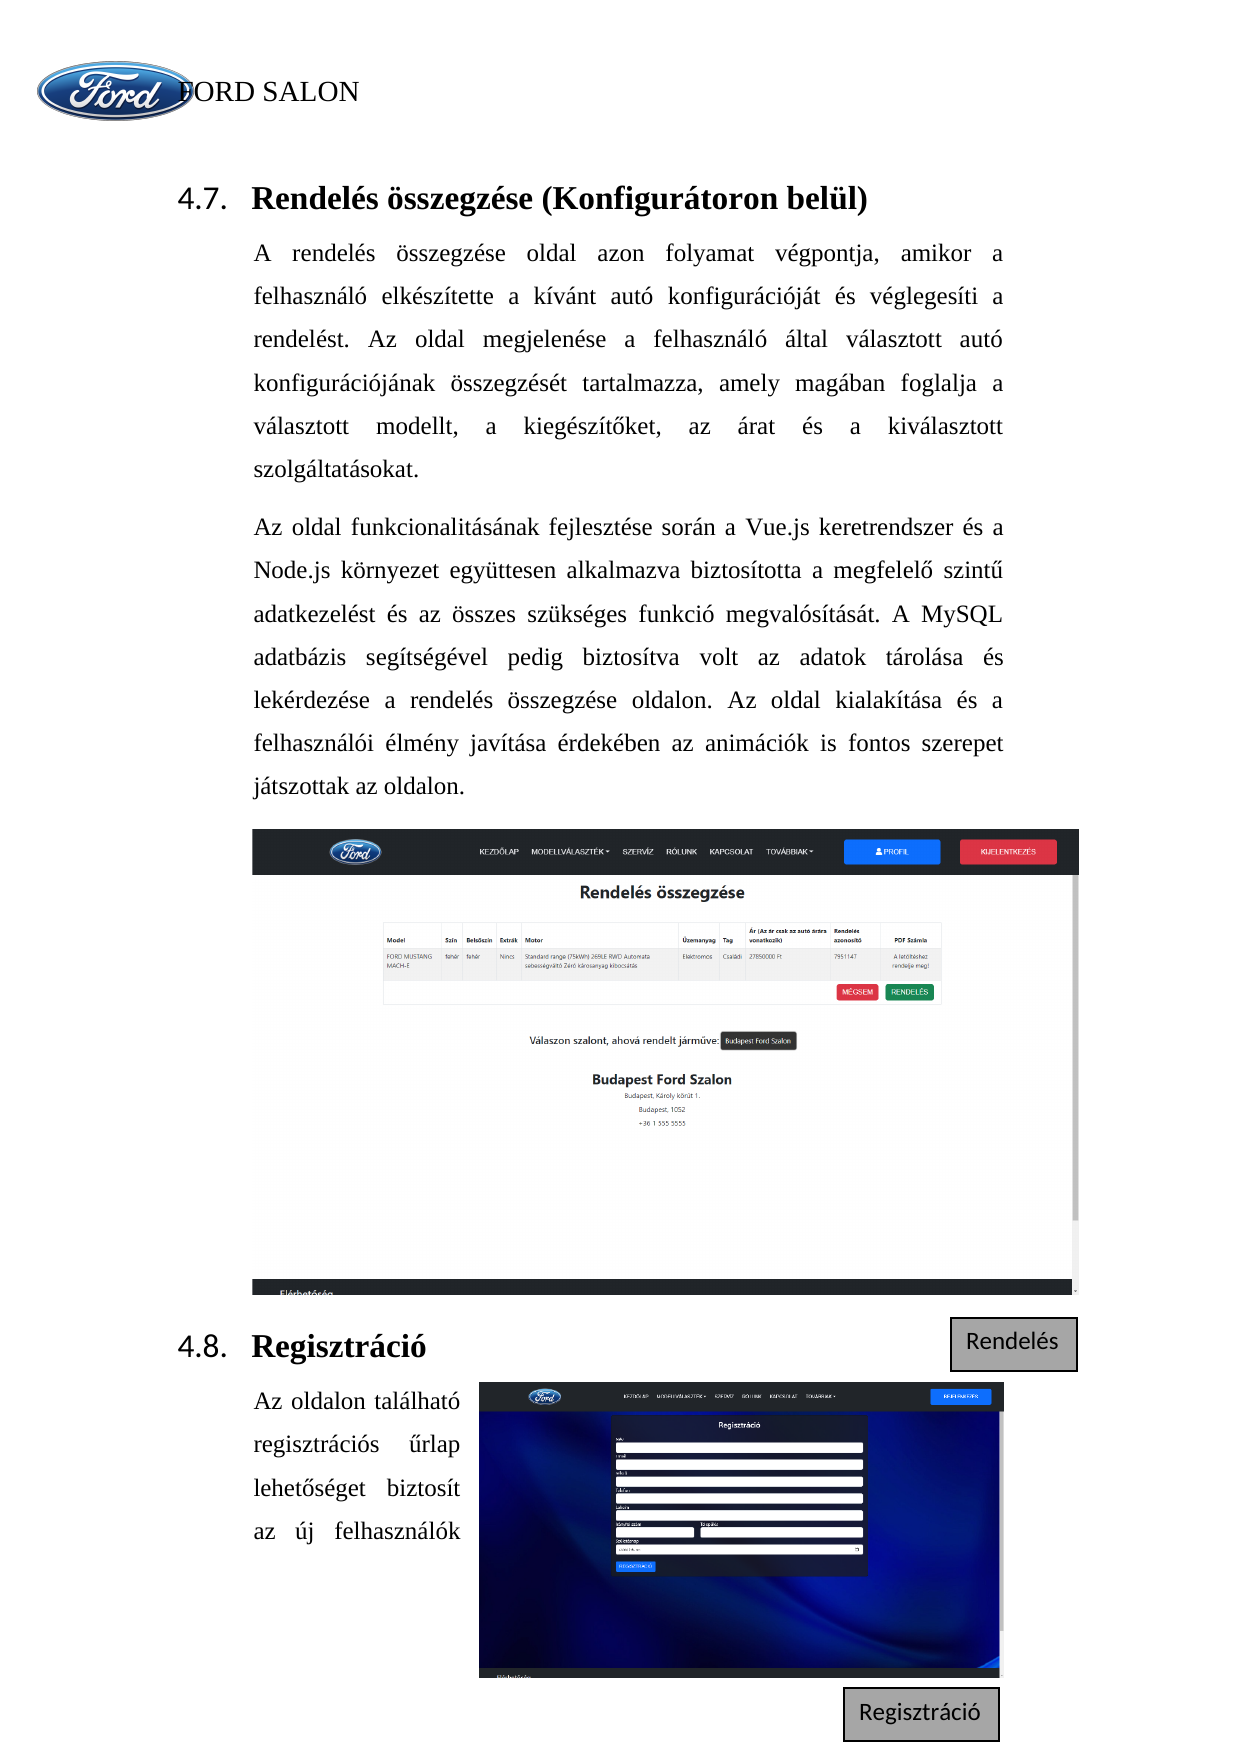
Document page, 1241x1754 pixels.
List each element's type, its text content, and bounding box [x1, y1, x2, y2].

picture [252, 829, 1079, 1295]
text Az oldal funkcionalitásának fejlesztése során a Vue.js keretrendszer és a Node.js környezet együttesen alkalmazva biztosította a megfelelő szintű adatkezelést és az összes szükséges funkció megvalósítását. A MySQL adatbázis segítségével pedig biztosítva volt az adatok tárolása és lekérdezése a rendelés összegzése oldalon. Az oldal kialakítása és a felhasználói élmény javítása érdekében az animációk is fontos szerepet játszottak az oldalon. [253, 512, 1004, 800]
subtitle Regisztráció [177, 1325, 950, 1366]
picture [37, 61, 194, 121]
text A rendelés összegzése oldal azon folyamat végpontja, amikor a felhasználó elkészítette a kívánt autó konfigurációját és véglegesíti a rendelést. Az oldal megjelenése a felhasználó által választott autó konfigurációjának összegzését tartalmazza, amely magában foglalja a választott modellt, a kiegészítőket, az árat és a kiválasztott szolgáltatásokat. [253, 238, 1004, 483]
picture [479, 1382, 1004, 1678]
subtitle Rendelés összegzése (Konfigurátoron belül) [177, 177, 1004, 218]
